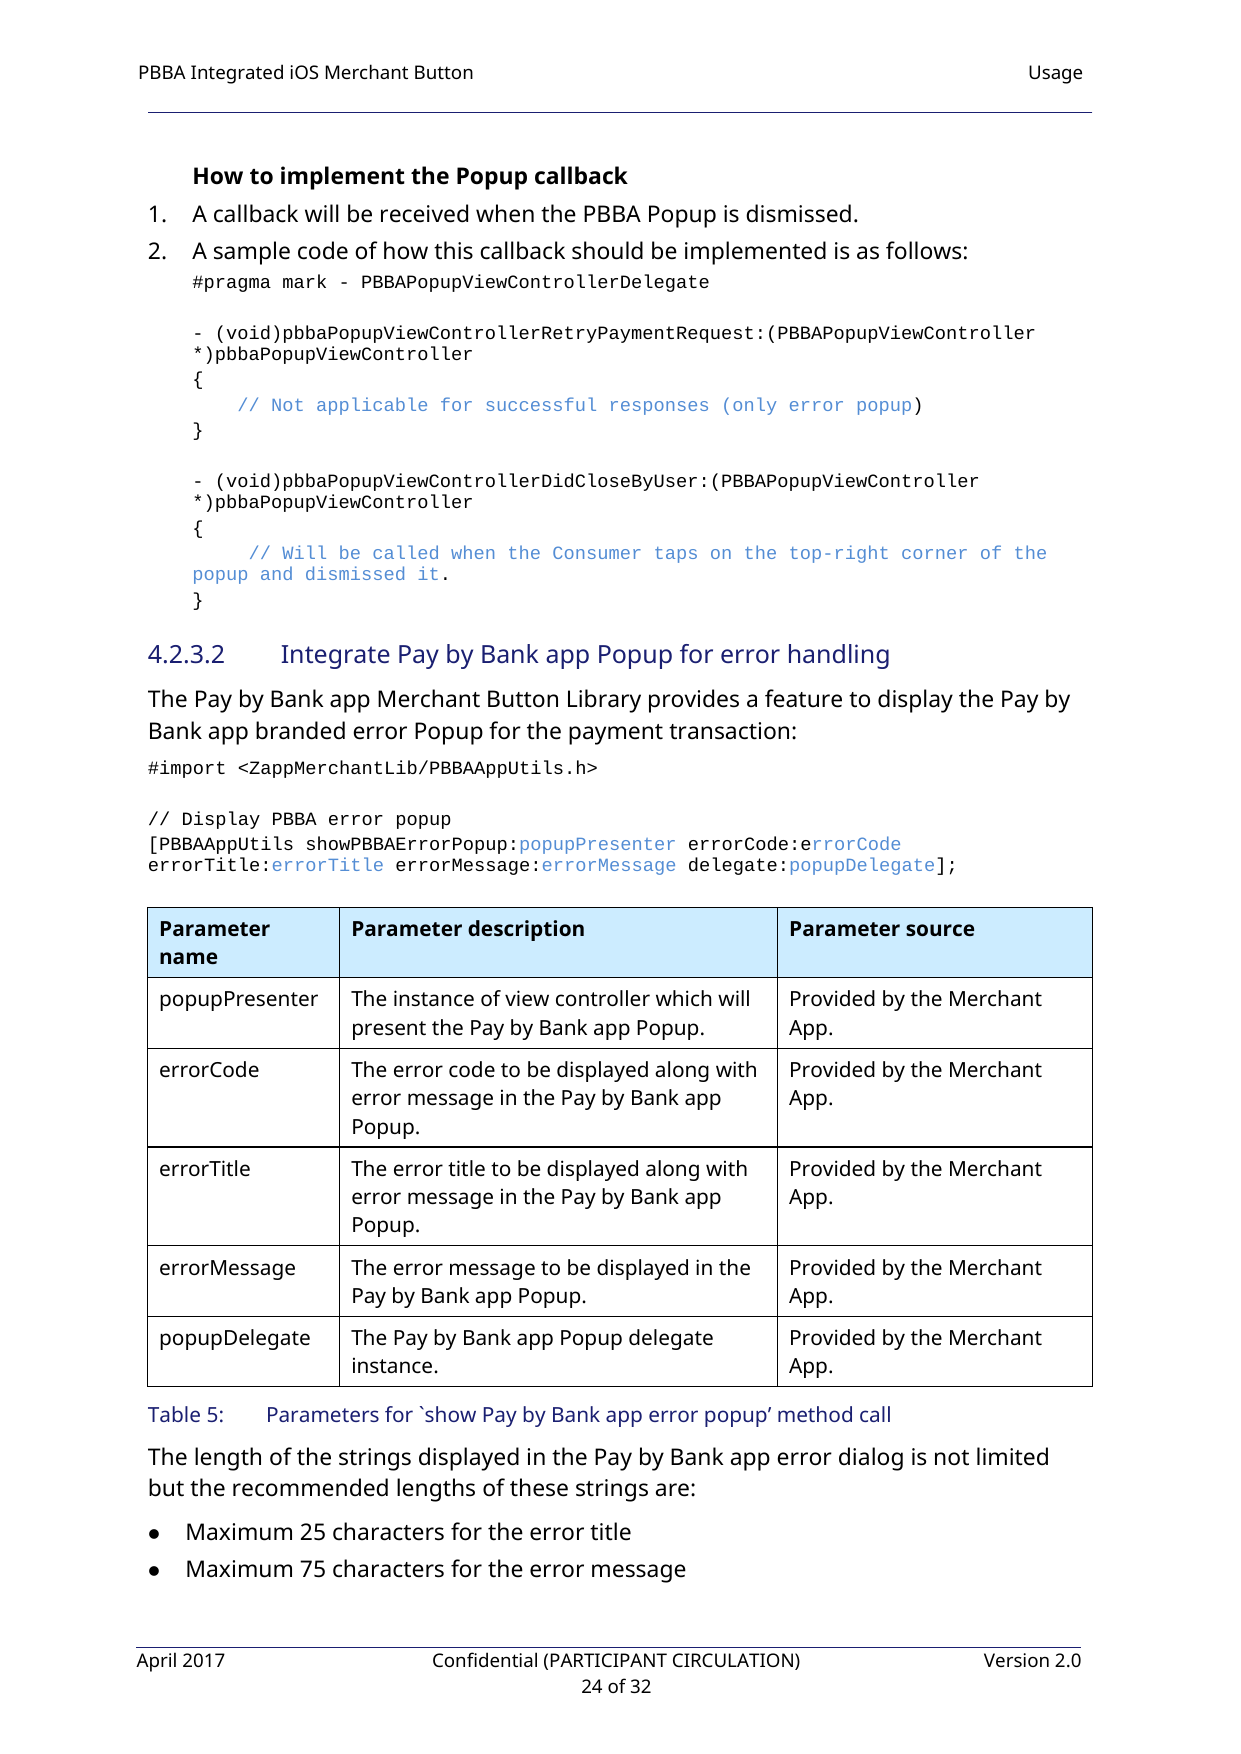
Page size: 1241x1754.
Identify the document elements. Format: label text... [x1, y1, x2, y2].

subtitle Integrate Pay by Bank app Popup for error handling [148, 637, 1092, 671]
text The Pay by Bank app Merchant Button Library provides a feature to display the Pay by Bank app branded error Popup for the payment transaction: [148, 683, 1092, 746]
table_cell Provided by the Merchant App. [778, 1148, 1092, 1245]
list Maximum 75 characters for the error message [148, 1553, 1092, 1584]
table_cell errorCode [148, 1049, 339, 1146]
text Table 5: Parameters for `show Pay by Bank app error popup’ method call [148, 1400, 1092, 1428]
table_cell The Pay by Bank app Popup delegate instance. [340, 1317, 777, 1386]
text [PBBAAppUtils showPBBAErrorPopup:popupPresenter errorCode:errorCode errorTitle:errorTitle errorMessage:errorMessage delegate:popupDelegate]; [148, 835, 1048, 877]
text // Will be called when the Consumer taps on the top-right corner of the popup and dismissed it. [192, 544, 1048, 586]
text { [192, 518, 1048, 540]
text // Not applicable for successful responses (only error popup) [192, 396, 1048, 417]
text The length of the strings displayed in the Pay by Bank app error dialog is not limited but the recommended lengths of these strings are: [148, 1441, 1092, 1503]
text #import <ZappMerchantLib/PBBAAppUtils.h> [148, 758, 1048, 780]
list A callback will be received when the PBBA Popup is dismissed. [148, 198, 1092, 229]
table_cell errorMessage [148, 1246, 339, 1316]
text - (void)pbbaPopupViewControllerRetryPaymentRequest:(PBBAPopupViewController *)pbbaPopupViewController [192, 323, 1048, 366]
table_cell popupDelegate [148, 1317, 339, 1386]
table_cell Provided by the Merchant App. [778, 1049, 1092, 1146]
table_header Parameter description [340, 908, 777, 977]
text // Display PBBA error popup [148, 809, 1048, 831]
table_cell Provided by the Merchant App. [778, 978, 1092, 1048]
table_cell The error message to be displayed in the Pay by Bank app Popup. [340, 1246, 777, 1316]
text { [192, 370, 1048, 391]
text - (void)pbbaPopupViewControllerDidCloseByUser:(PBBAPopupViewController *)pbbaPopupViewController [192, 472, 1048, 514]
list Maximum 25 characters for the error title [148, 1516, 1092, 1547]
table_cell Provided by the Merchant App. [778, 1317, 1092, 1386]
text } [192, 591, 1048, 612]
text } [192, 421, 1048, 442]
table_cell errorTitle [148, 1148, 339, 1245]
table_cell popupPresenter [148, 978, 339, 1048]
table_header Parameter name [148, 908, 339, 977]
table_cell Provided by the Merchant App. [778, 1246, 1092, 1316]
table_cell The error code to be displayed along with error message in the Pay by Bank app Popup. [340, 1049, 777, 1146]
table_header Parameter source [778, 908, 1092, 977]
list A sample code of how this callback should be implemented is as follows: [148, 235, 1092, 266]
table_cell The instance of view controller which will present the Pay by Bank app Popup. [340, 978, 777, 1048]
table_cell The error title to be displayed along with error message in the Pay by Bank app Popup. [340, 1148, 777, 1245]
text How to implement the Popup callback [148, 160, 1092, 191]
text #pragma mark - PBBAPopupViewControllerDelegate [192, 273, 1048, 294]
